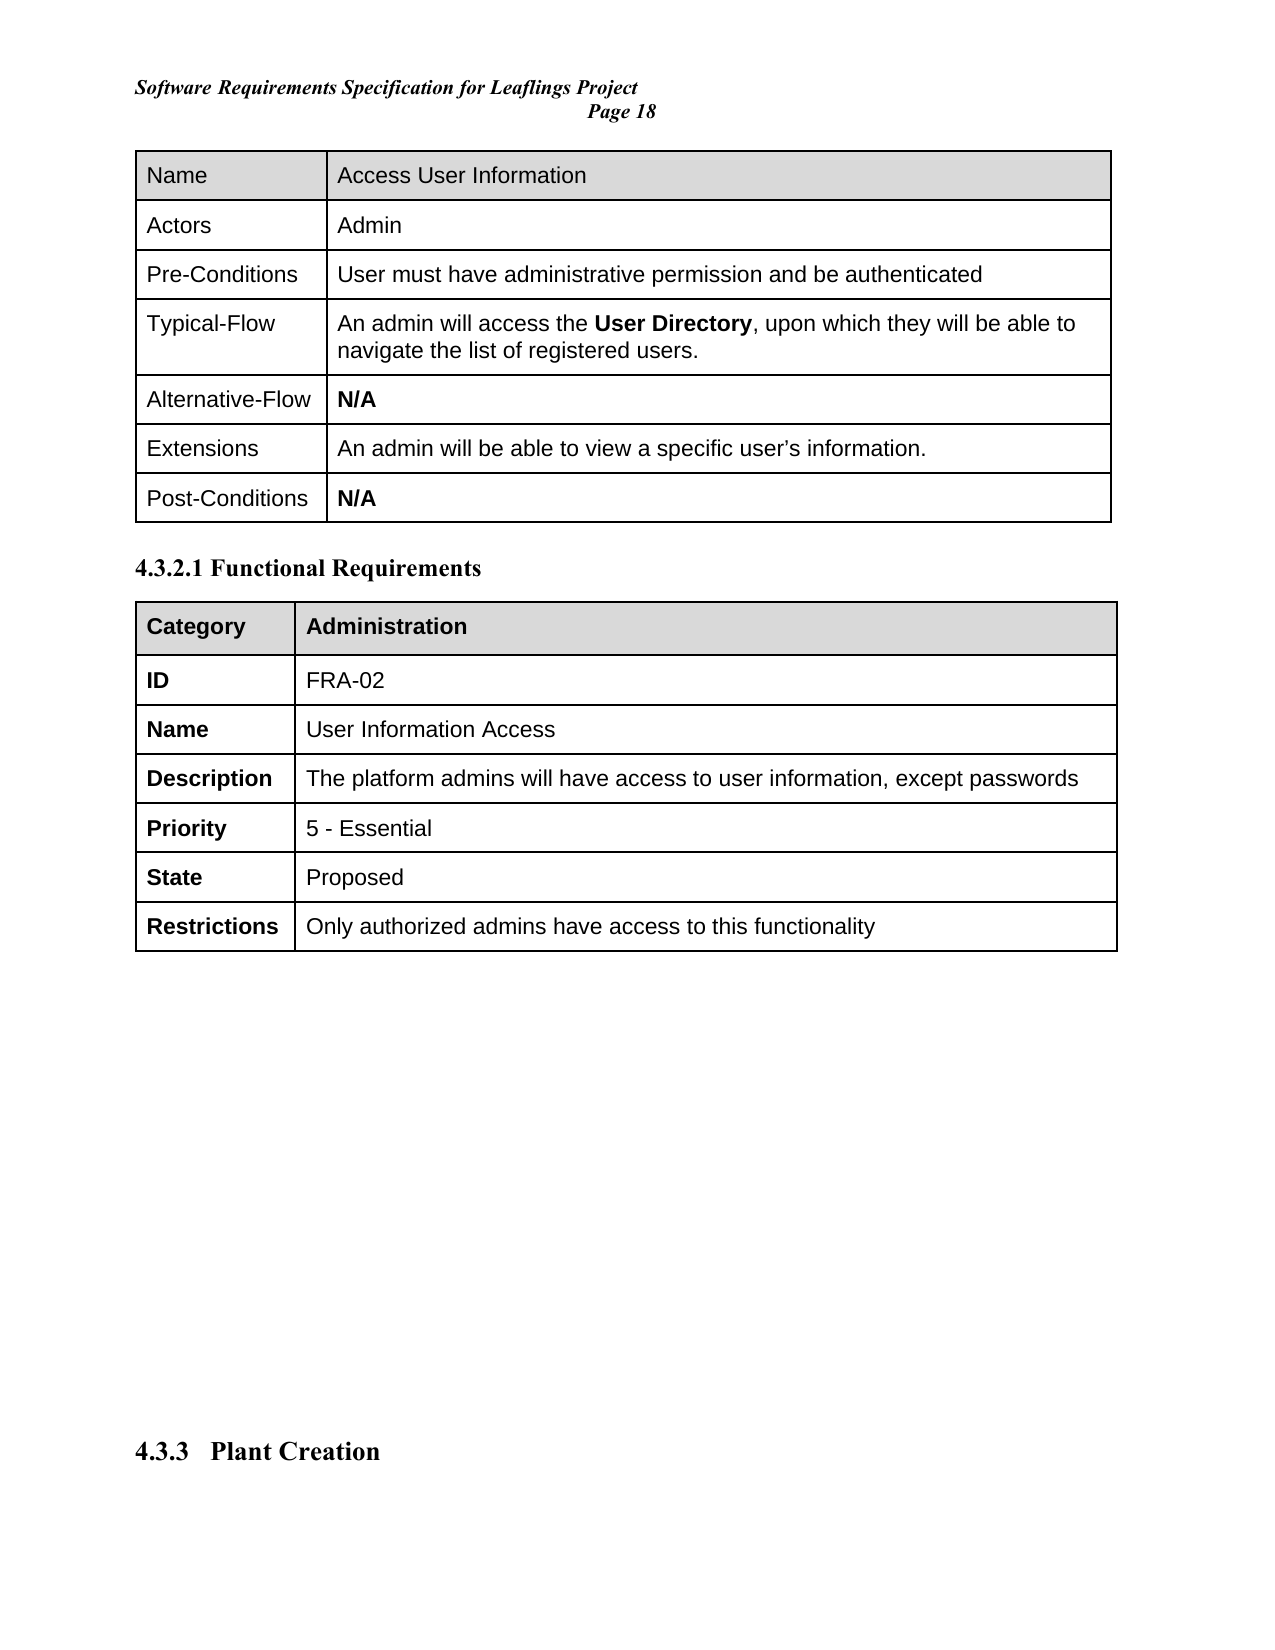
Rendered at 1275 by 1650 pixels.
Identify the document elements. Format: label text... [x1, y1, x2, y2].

table_cell Pre-Conditions [137, 251, 326, 298]
table_cell Post-Conditions [137, 474, 326, 521]
table_cell Only authorized admins have access to this functionality [296, 903, 1116, 950]
table_cell User must have administrative permission and be authenticated [328, 251, 1110, 298]
table_cell N/A [328, 474, 1110, 521]
table_cell An admin will be able to view a specific user’s information. [328, 425, 1110, 472]
table_cell Name [137, 706, 294, 753]
table_header Category [137, 603, 294, 654]
table_cell User Information Access [296, 706, 1116, 753]
table_cell ID [137, 656, 294, 703]
table_cell FRA-02 [296, 656, 1116, 703]
table_cell Description [137, 755, 294, 802]
table_cell State [137, 853, 294, 901]
table_cell N/A [328, 376, 1110, 423]
table_cell Priority [137, 804, 294, 851]
table_cell The platform admins will have access to user information, except passwords [296, 755, 1116, 802]
table_cell Restrictions [137, 903, 294, 950]
table_header Access User Information [328, 152, 1110, 199]
table_cell Admin [328, 201, 1110, 248]
table_cell Typical-Flow [137, 300, 326, 373]
list Functional Requirements [135, 553, 1140, 581]
list Plant Creation [135, 1435, 1140, 1466]
table_cell Alternative-Flow [137, 376, 326, 423]
table_cell Extensions [137, 425, 326, 472]
table_cell Proposed [296, 853, 1116, 901]
table_header Administration [296, 603, 1116, 654]
table_cell 5 - Essential [296, 804, 1116, 851]
table_cell An admin will access the User Directory, upon which they will be able to navigate the list of registered users. [328, 300, 1110, 373]
table_header Name [137, 152, 326, 199]
table_cell Actors [137, 201, 326, 248]
